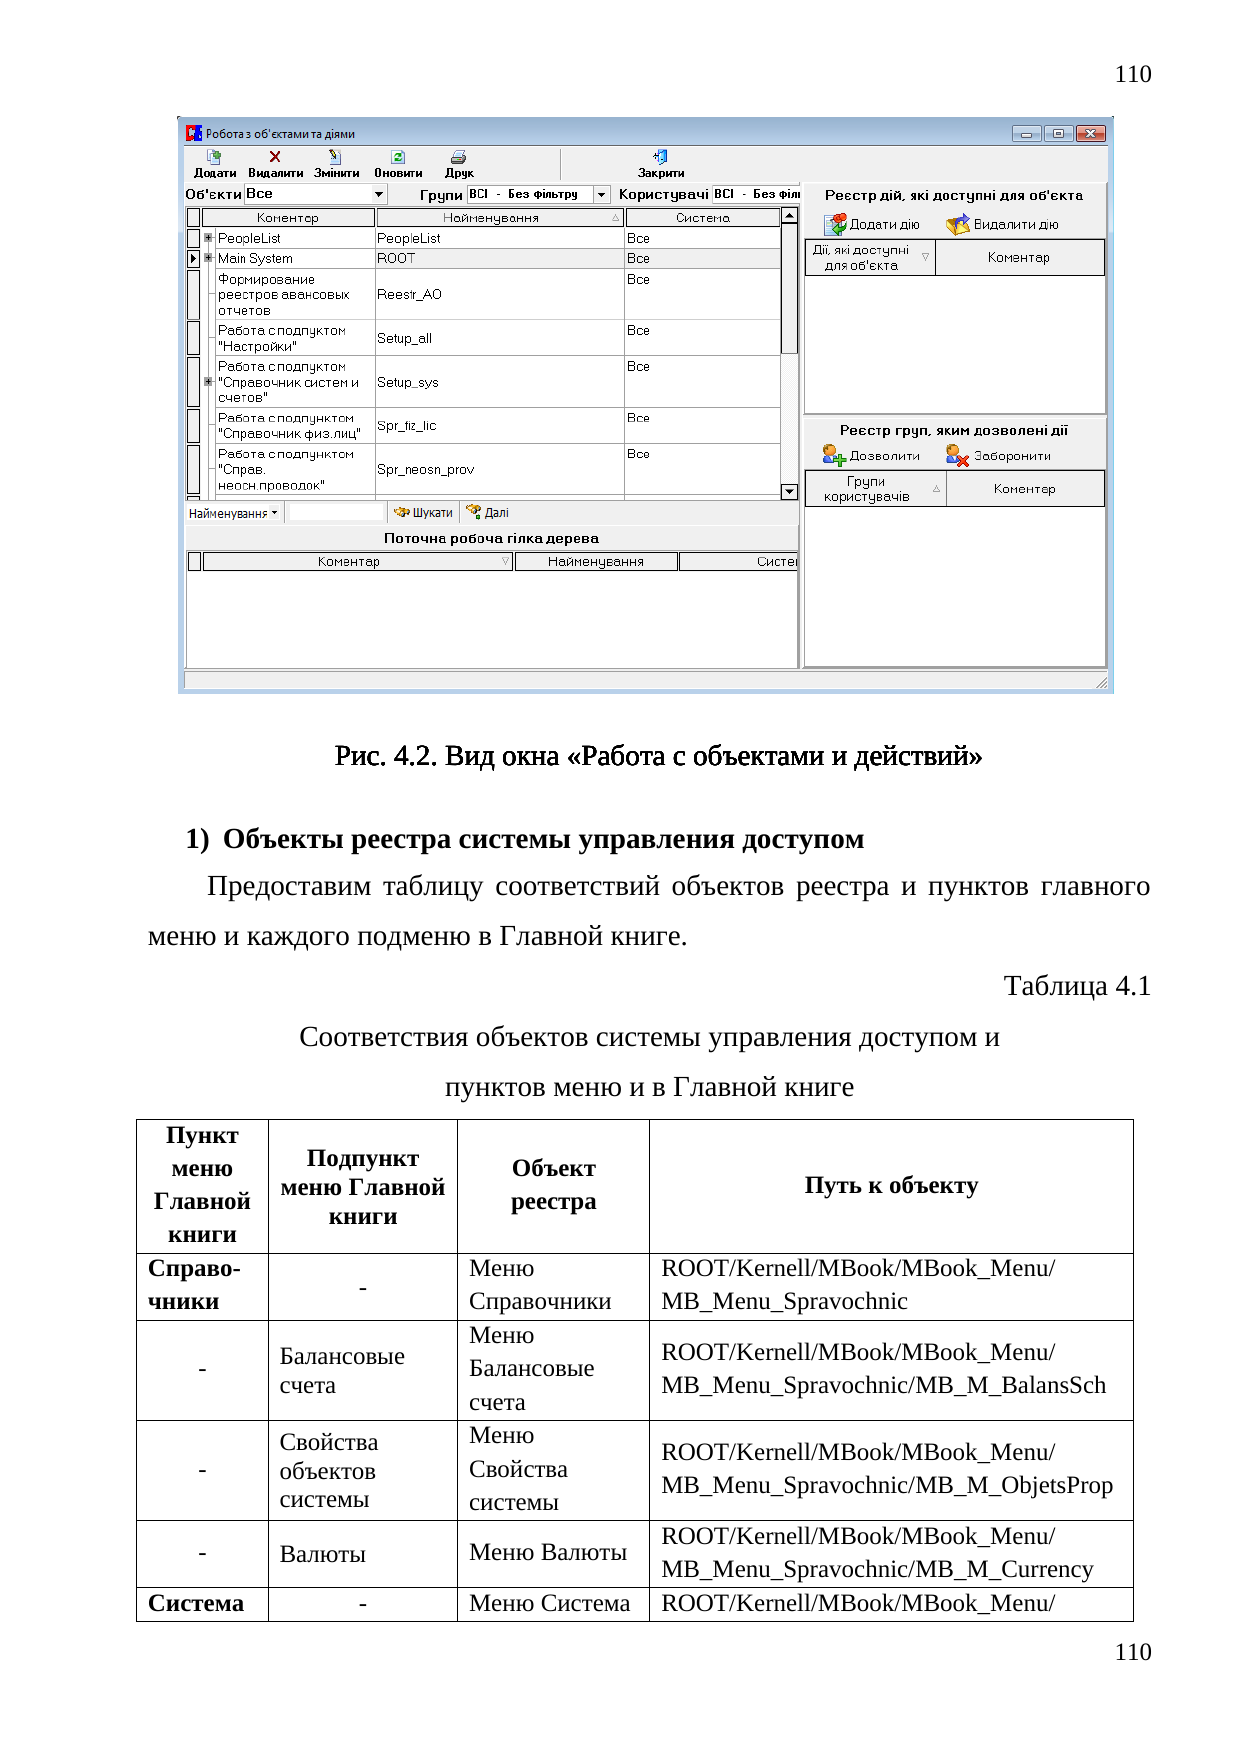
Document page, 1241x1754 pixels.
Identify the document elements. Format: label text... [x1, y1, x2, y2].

table_cell - [137, 1321, 268, 1419]
table_cell ROOT/Kernell/MBook/MBook_Menu/MB_Menu_Spravochnic/MB_M_Currency [650, 1521, 1133, 1587]
table_cell ROOT/Kernell/MBook/MBook_Menu/MB_Menu_Spravochnic/MB_M_ObjetsProp [650, 1421, 1133, 1520]
table_cell Меню Балансовые счета [458, 1321, 649, 1419]
table_cell ROOT/Kernell/MBook/MBook_Menu/MB_Menu_Spravochnic [650, 1254, 1133, 1319]
table_header Путь к объекту [650, 1120, 1133, 1252]
text Соответствия объектов системы управления доступом и [148, 1019, 1152, 1052]
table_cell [650, 1588, 1133, 1621]
table_cell Меню Свойства системы [458, 1421, 649, 1520]
table_cell Валюты [269, 1521, 457, 1587]
table_header Подпункт меню Главной книги [269, 1120, 457, 1252]
table_cell - [269, 1588, 457, 1621]
text Таблица 4.1 [148, 968, 1152, 1002]
text пунктов меню и в Главной книге [148, 1069, 1152, 1102]
table_cell Справо-чники [137, 1254, 268, 1319]
table_cell Балансовые счета [269, 1321, 457, 1419]
table_cell Меню Система [458, 1588, 649, 1621]
title Объекты реестра системы управления доступом [185, 822, 1152, 855]
picture [177, 116, 1114, 694]
table_header Объект реестра [458, 1120, 649, 1252]
table_cell ROOT/Kernell/MBook/MBook_Menu/MB_Menu_Spravochnic/MB_M_BalansSch [650, 1321, 1133, 1419]
table_cell - [137, 1521, 268, 1587]
text Предоставим таблицу соответствий объектов реестра и пунктов главного меню и каждого подменю в Главной книге. [148, 868, 1152, 952]
table_cell Свойства объектов системы [269, 1421, 457, 1520]
table_header Пункт меню Главной книги [137, 1120, 268, 1252]
table_cell Меню Справочники [458, 1254, 649, 1319]
table_cell Меню Валюты [458, 1521, 649, 1587]
table_cell - [137, 1421, 268, 1520]
table_cell - [269, 1254, 457, 1319]
table_cell Система [137, 1588, 268, 1621]
